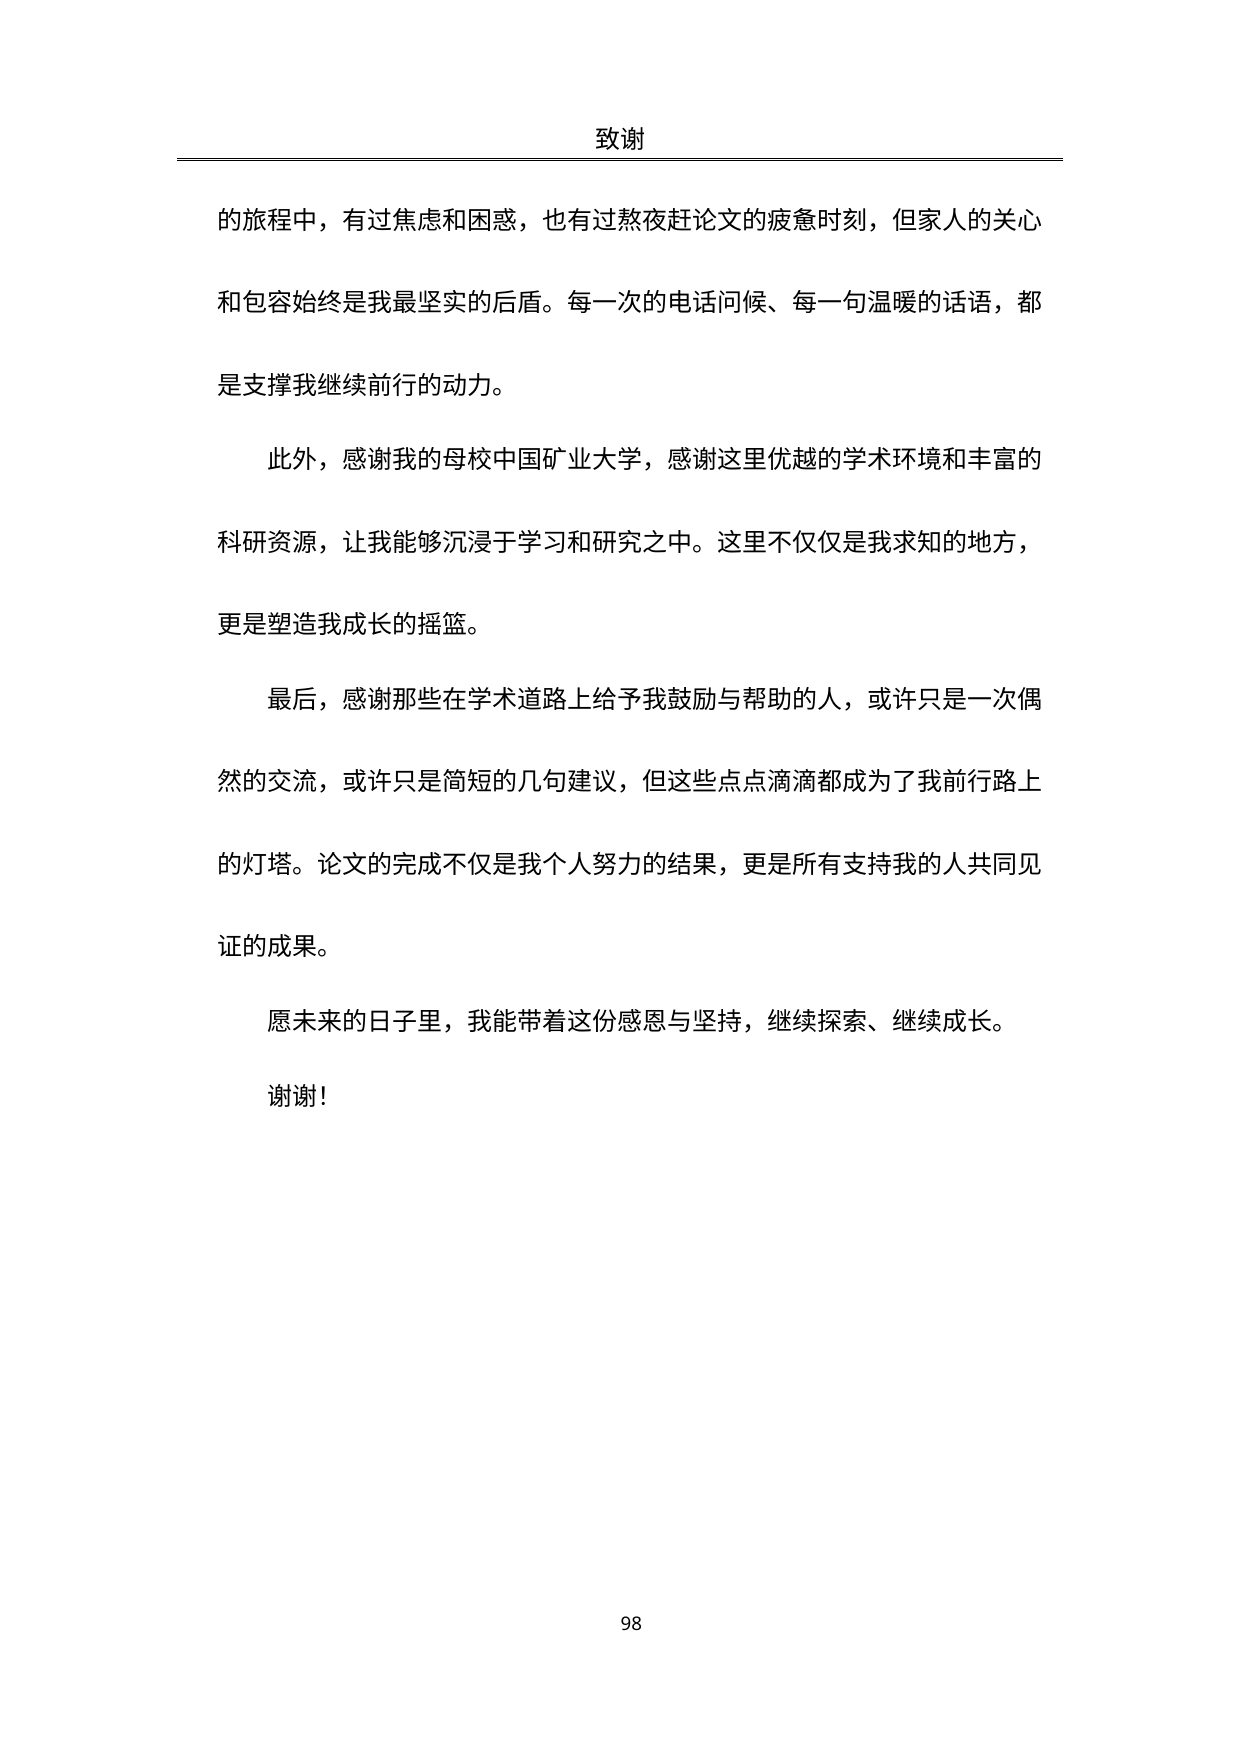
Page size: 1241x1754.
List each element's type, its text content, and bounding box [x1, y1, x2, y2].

text 愿未来的日子里，我能带着这份感恩与坚持，继续探索、继续成长。 [217, 986, 1063, 1052]
text 此外，感谢我的母校中国矿业大学，感谢这里优越的学术环境和丰富的科研资源，让我能够沉浸于学习和研究之中。这里不仅仅是我求知的地方，更是塑造我成长的摇篮。 [217, 425, 1063, 656]
text 最后，感谢那些在学术道路上给予我鼓励与帮助的人，或许只是一次偶然的交流，或许只是简短的几句建议，但这些点点滴滴都成为了我前行路上的灯塔。论文的完成不仅是我个人努力的结果，更是所有支持我的人共同见证的成果。 [217, 665, 1063, 977]
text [217, 186, 1063, 416]
text 谢谢！ [217, 1061, 1063, 1127]
